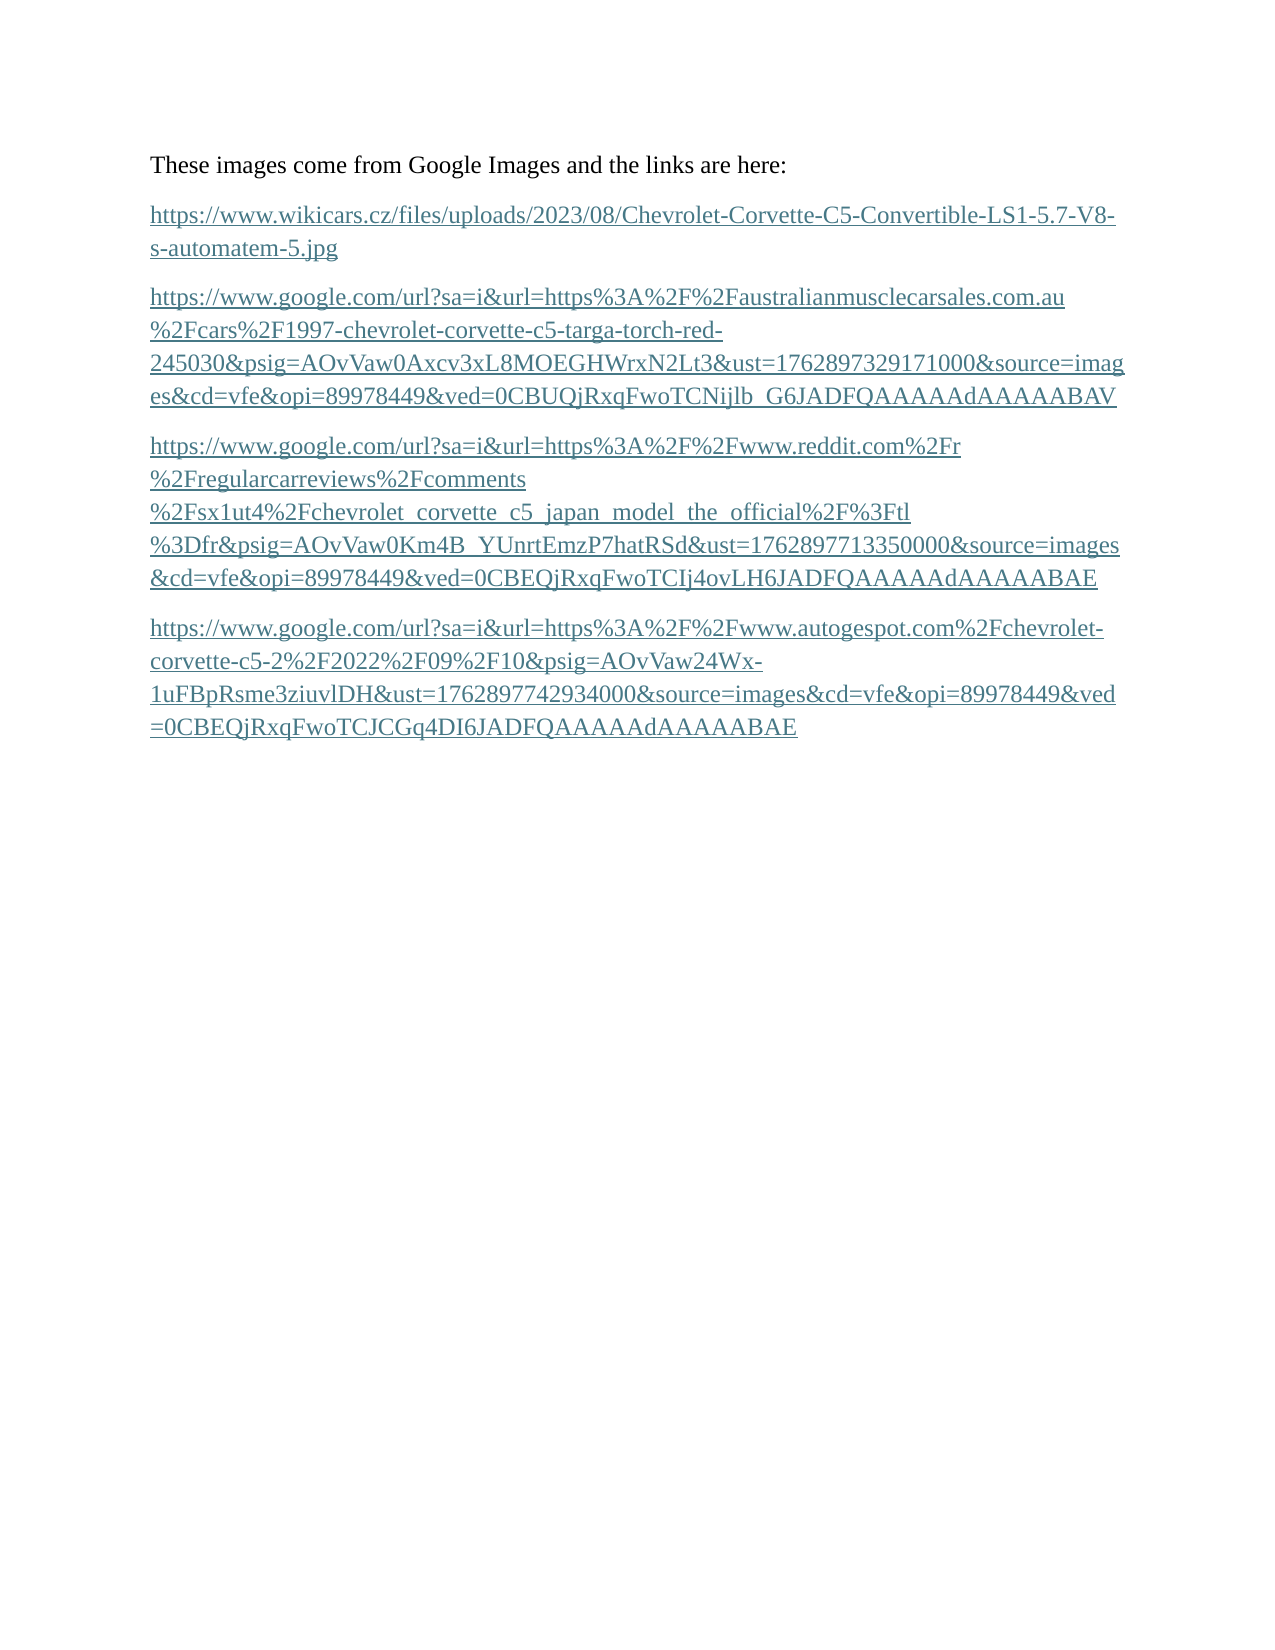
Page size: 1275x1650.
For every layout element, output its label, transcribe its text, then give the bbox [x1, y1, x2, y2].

text These images come from Google Images and the links are here: [150, 150, 1125, 179]
text https://www.wikicars.cz/files/uploads/2023/08/Chevrolet-Corvette-C5-Convertible-LS1-5.7-V8-s-automatem-5.jpg [150, 200, 1125, 261]
text https://www.google.com/url?sa=i&url=https%3A%2F%2Faustralianmusclecarsales.com.au%2Fcars%2F1997-chevrolet-corvette-c5-targa-torch-red-245030&psig=AOvVaw0Axcv3xL8MOEGHWrxN2Lt3&ust=1762897329171000&source=images&cd=vfe&opi=89978449&ved=0CBUQjRxqFwoTCNijlb_G6JADFQAAAAAdAAAAABAV [150, 282, 1125, 373]
text https://www.google.com/url?sa=i&url=https%3A%2F%2Fwww.autogespot.com%2Fchevrolet-corvette-c5-2%2F2022%2F09%2F10&psig=AOvVaw24Wx-1uFBpRsme3ziuvlDH&ust=1762897742934000&source=images&cd=vfe&opi=89978449&ved=0CBEQjRxqFwoTCJCGq4DI6JADFQAAAAAdAAAAABAE [150, 613, 1125, 741]
text https://www.google.com/url?sa=i&url=https%3A%2F%2Fwww.reddit.com%2Fr%2Fregularcarreviews%2Fcomments%2Fsx1ut4%2Fchevrolet_corvette_c5_japan_model_the_official%2F%3Ftl%3Dfr&psig=AOvVaw0Km4B_YUnrtEmzP7hatRSd&ust=1762897713350000&source=images&cd=vfe&opi=89978449&ved=0CBEQjRxqFwoTCIj4ovLH6JADFQAAAAAdAAAAABAE [150, 431, 1125, 592]
text https://www.google.com/url?sa=i&url=https%3A%2F%2Faustralianmusclecarsales.com.au%2Fcars%2F1997-chevrolet-corvette-c5-targa-torch-red-245030&psig=AOvVaw0Axcv3xL8MOEGHWrxN2Lt3&ust=1762897329171000&source=images&cd=vfe&opi=89978449&ved=0CBUQjRxqFwoTCNijlb_G6JADFQAAAAAdAAAAABAV [150, 375, 1125, 410]
